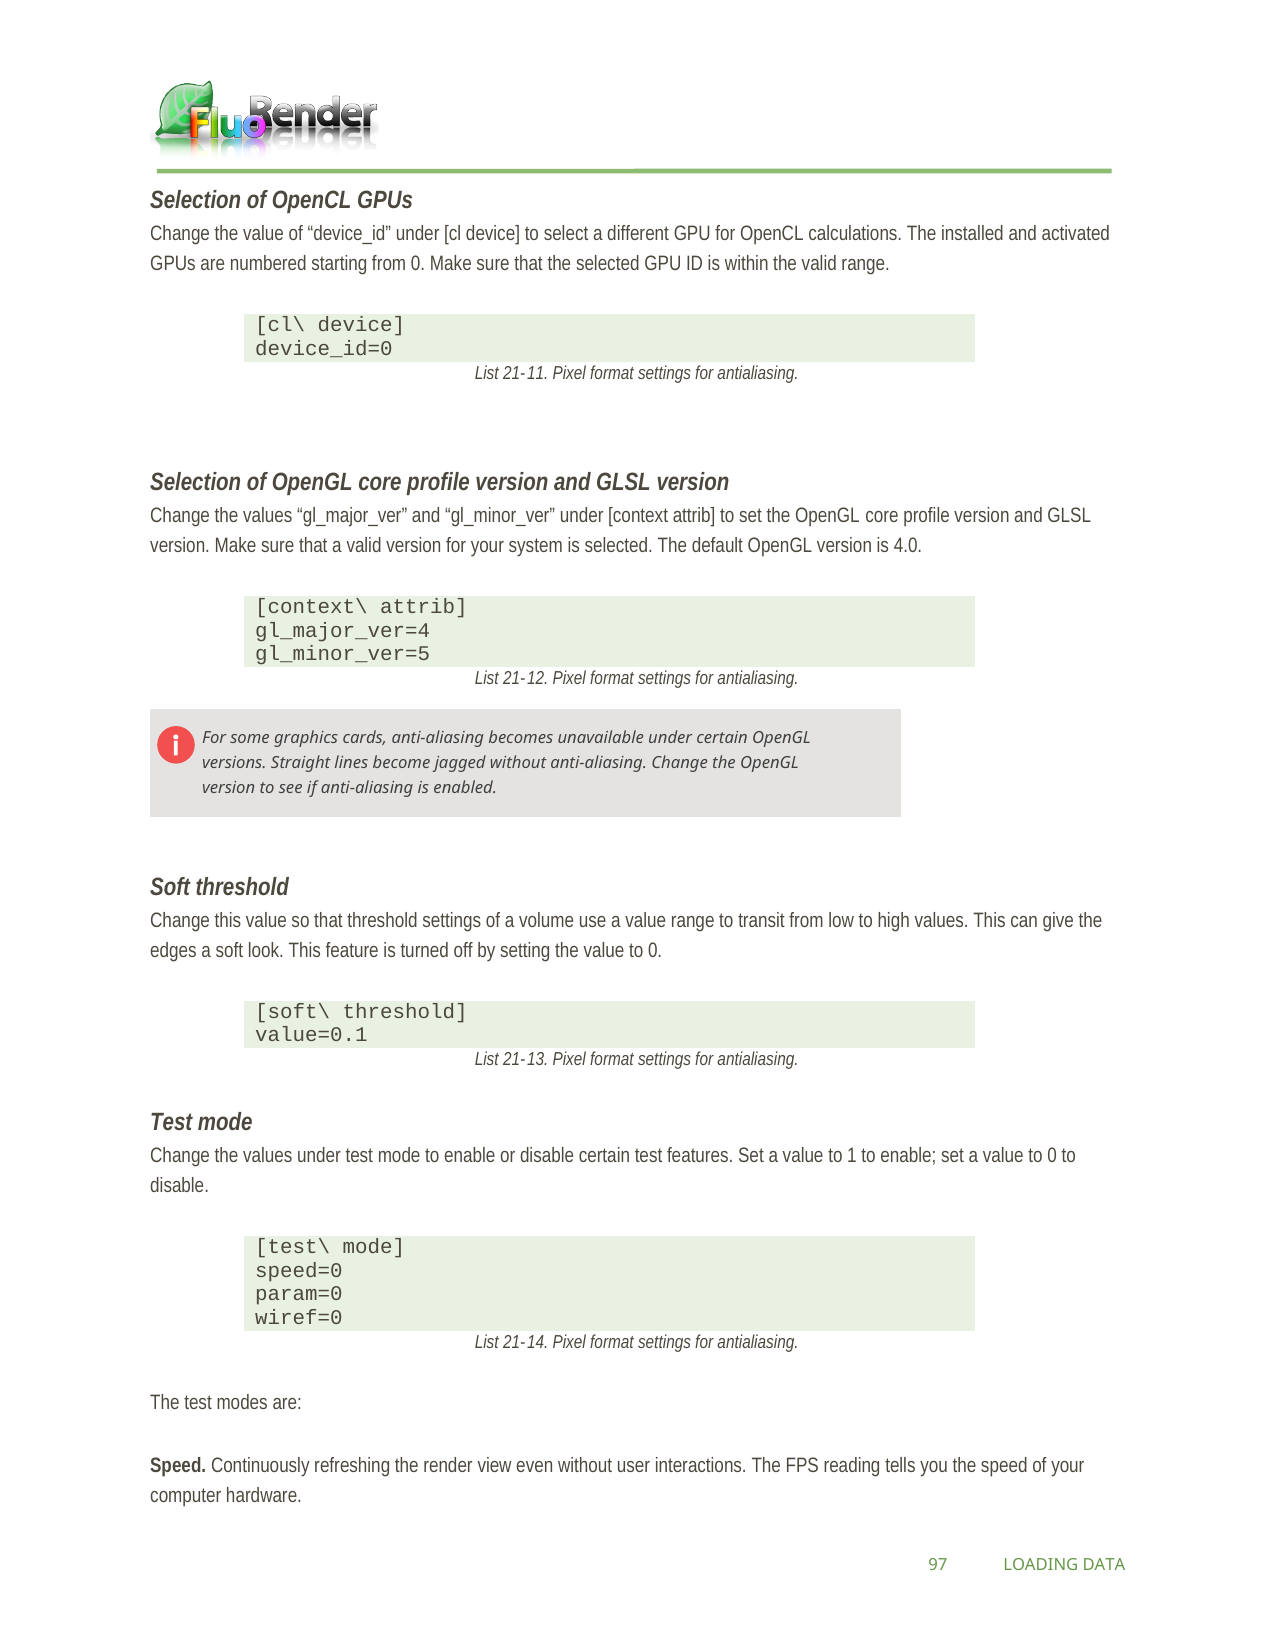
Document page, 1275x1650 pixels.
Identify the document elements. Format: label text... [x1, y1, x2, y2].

table_header [150, 709, 202, 817]
text Change the values under test mode to enable or disable certain test features. Set a value to 1 to enable; set a value to 0 to disable. [150, 1143, 1125, 1197]
subtitle Soft threshold [150, 872, 1125, 901]
table_header For some graphics cards, anti-aliasing becomes unavailable under certain OpenGL versions. Straight lines become jagged without anti-aliasing. Change the OpenGL version to see if anti-aliasing is enabled. [202, 709, 901, 817]
table_header [cl\ device] device_id=0 [244, 314, 975, 362]
text Change this value so that threshold settings of a volume use a value range to transit from low to high values. This can give the edges a soft look. This feature is turned off by setting the value to 0. [150, 908, 1125, 962]
picture [150, 75, 379, 162]
subtitle Selection of OpenGL core profile version and GLSL version [150, 467, 1125, 496]
text Change the value of “device_id” under [cl device] to select a different GPU for OpenCL calculations. The installed and activated GPUs are numbered starting from 0. Make sure that the selected GPU ID is within the valid range. [150, 221, 1125, 275]
text The test modes are: [150, 1390, 1125, 1414]
text Speed. Continuously refreshing the render view even without user interactions. The FPS reading tells you the speed of your computer hardware. [150, 1453, 1125, 1507]
text Change the values “gl_major_ver” and “gl_minor_ver” under [context attrib] to set the OpenGL core profile version and GLSL version. Make sure that a valid version for your system is selected. The default OpenGL version is 4.0. [150, 503, 1125, 557]
subtitle Selection of OpenCL GPUs [150, 185, 1125, 214]
table_header [test\ mode] speed=0 param=0 wiref=0 [244, 1236, 975, 1331]
table_header [soft\ threshold] value=0.1 [244, 1001, 975, 1048]
table_header [context\ attrib] gl_major_ver=4 gl_minor_ver=5 [244, 596, 975, 667]
subtitle Test mode [150, 1107, 1125, 1136]
